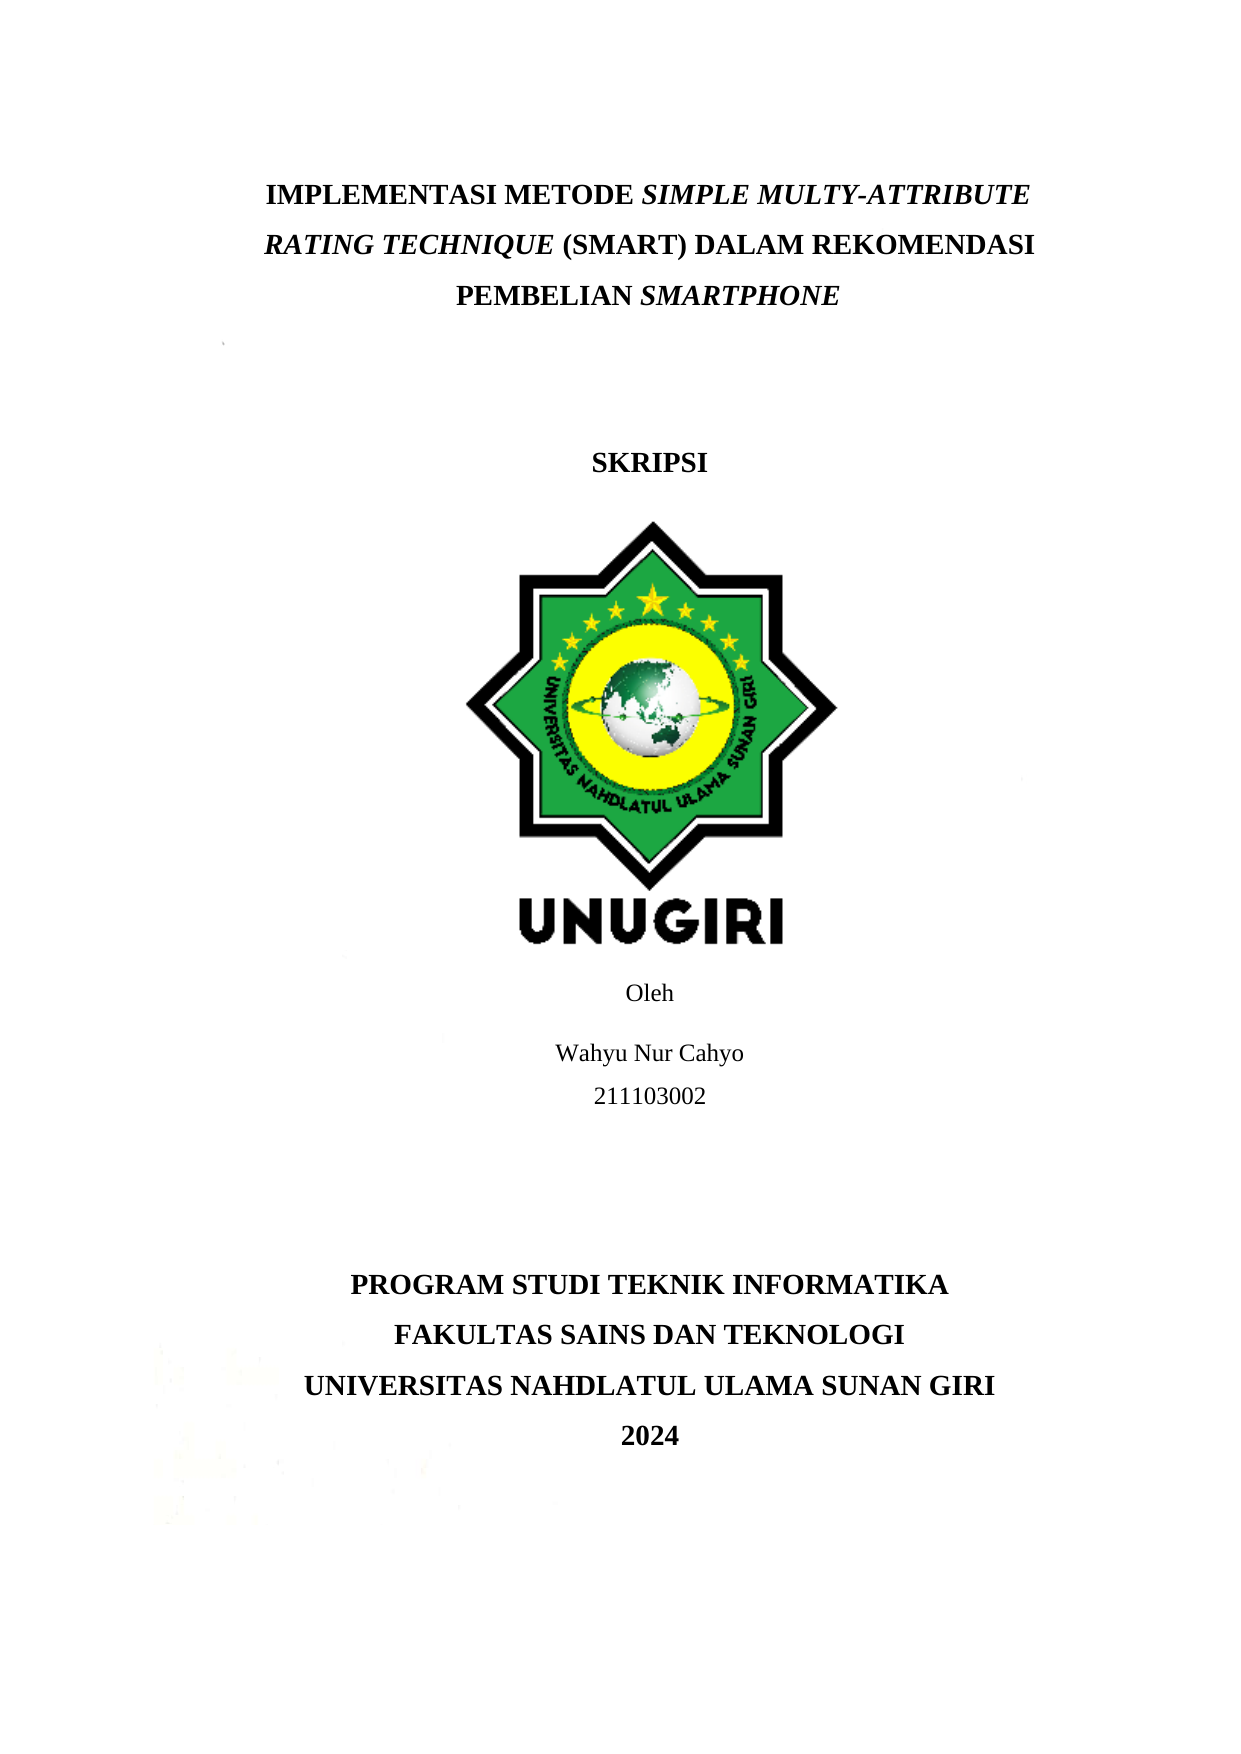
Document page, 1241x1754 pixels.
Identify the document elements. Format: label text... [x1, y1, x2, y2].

text 2024 [236, 1418, 1063, 1452]
text FAKULTAS SAINS DAN TEKNOLOGI [236, 1317, 1063, 1351]
picture [153, 116, 1092, 1525]
text Wahyu Nur Cahyo [236, 1038, 1063, 1066]
text PROGRAM STUDI TEKNIK INFORMATIKA [236, 1267, 1063, 1301]
text IMPLEMENTASI METODE SIMPLE MULTY-ATTRIBUTE RATING TECHNIQUE (SMART) DALAM REKOMENDASI PEMBELIAN SMARTPHONE [236, 177, 1063, 311]
text 211103002 [236, 1081, 1063, 1109]
text UNIVERSITAS NAHDLATUL ULAMA SUNAN GIRI [236, 1368, 1063, 1401]
text SKRIPSI [236, 445, 1063, 479]
text Oleh [236, 978, 1063, 1007]
